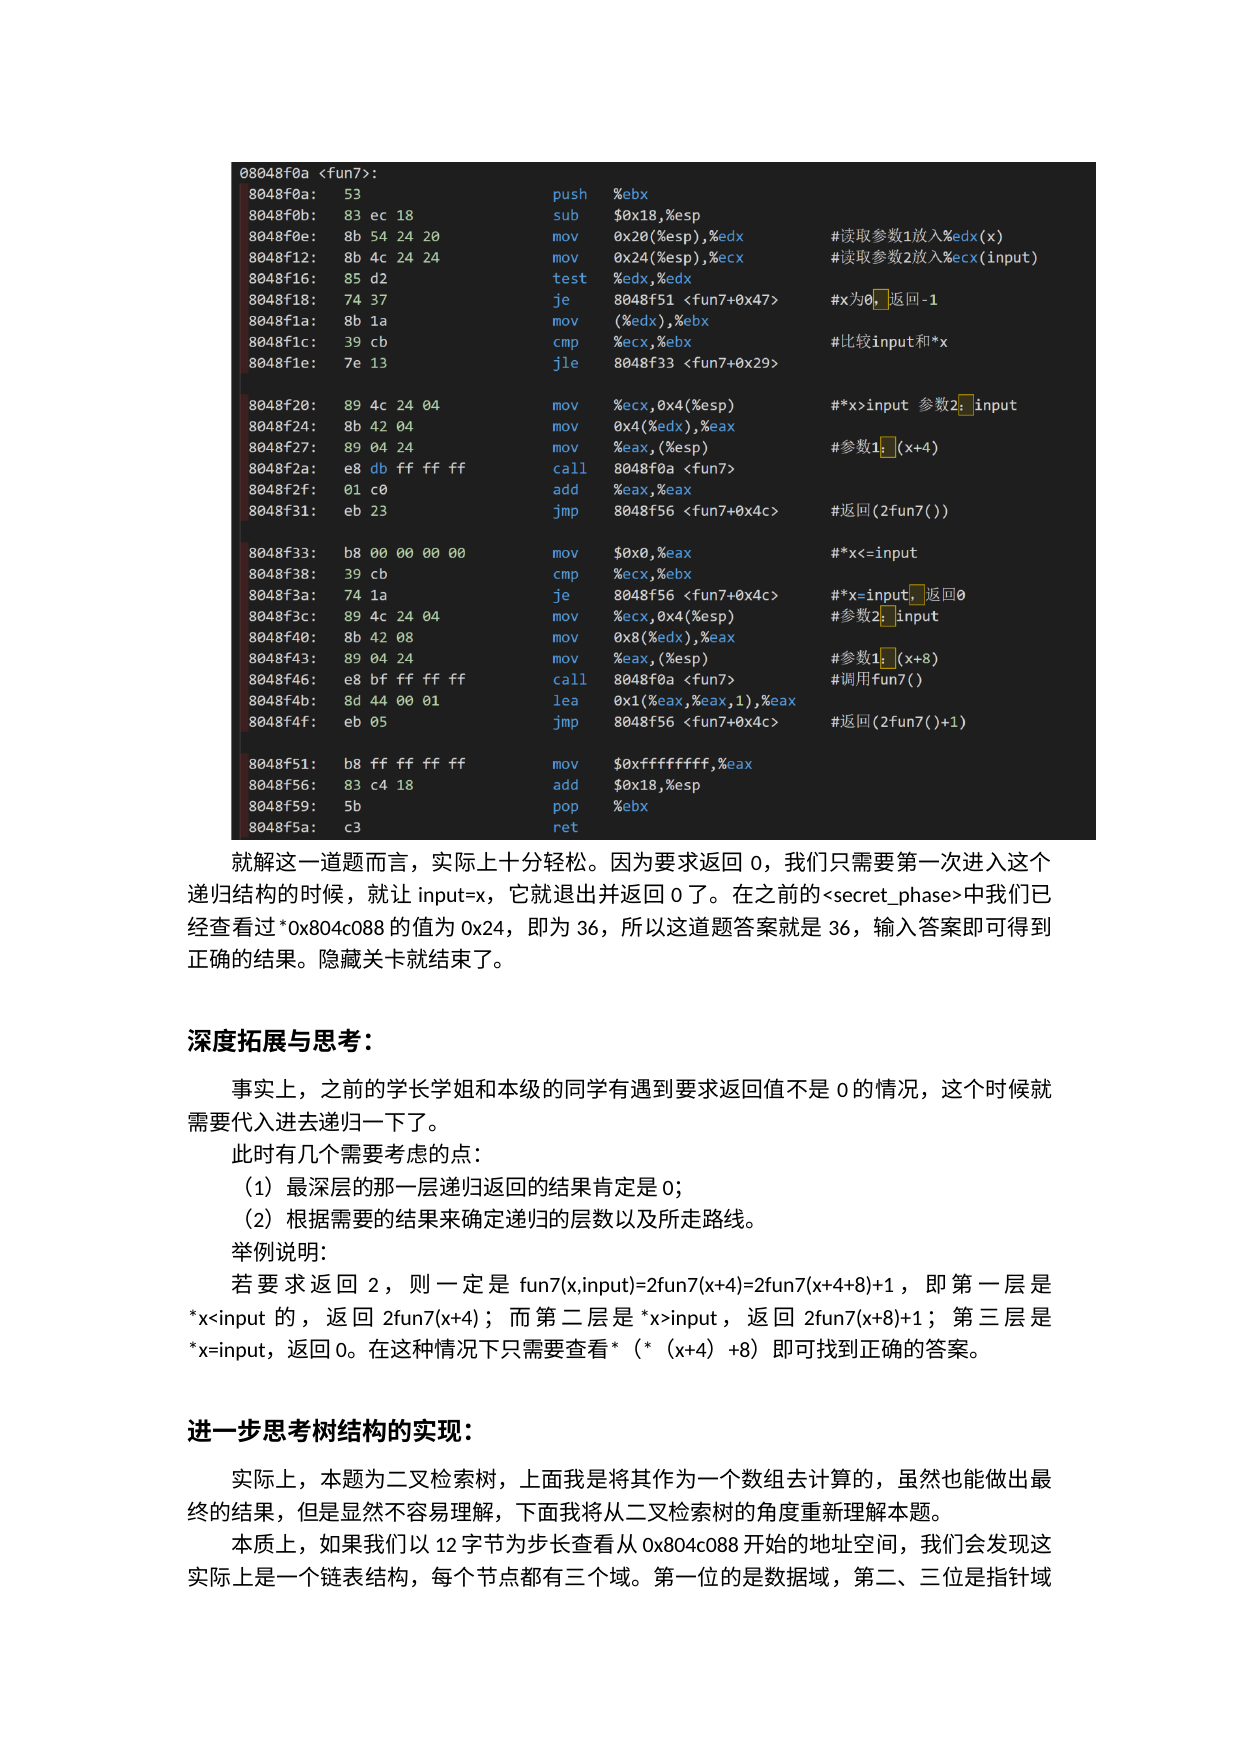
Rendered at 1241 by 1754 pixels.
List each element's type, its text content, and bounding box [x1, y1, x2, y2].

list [187, 1527, 1053, 1592]
text 进一步思考树结构的实现： [187, 1397, 1053, 1462]
text 深度拓展与思考： [187, 1007, 1053, 1072]
list 若要求返回2，则一定是fun7(x,input)=2fun7(x+4)=2fun7(x+4+8)+1，即第一层是*x<input的，返回2fun7(x+4)；而第二层是*x>input，返回2fun7(x+8)+1；第三层是*x=input，返回0。在这种情况下只需要查看*（*（x+4）+8）即可找到正确的答案。 [187, 1267, 1053, 1364]
list 实际上，本题为二叉检索树，上面我是将其作为一个数组去计算的，虽然也能做出最终的结果，但是显然不容易理解，下面我将从二叉检索树的角度重新理解本题。 [187, 1462, 1053, 1527]
text 就解这一道题而言，实际上十分轻松。因为要求返回0，我们只需要第一次进入这个递归结构的时候，就让input=x，它就退出并返回0了。在之前的<secret_phase>中我们已经查看过*0x804c088的值为0x24，即为36，所以这道题答案就是36，输入答案即可得到正确的结果。隐藏关卡就结束了。 [187, 844, 1053, 974]
picture [231, 162, 1096, 840]
text 此时有几个需要考虑的点： [187, 1137, 1053, 1169]
list 根据需要的结果来确定递归的层数以及所走路线。 [187, 1202, 1053, 1234]
text 事实上，之前的学长学姐和本级的同学有遇到要求返回值不是0的情况，这个时候就需要代入进去递归一下了。 [187, 1072, 1053, 1137]
list 举例说明： [187, 1234, 1053, 1267]
list 最深层的那一层递归返回的结果肯定是0； [187, 1169, 1053, 1202]
